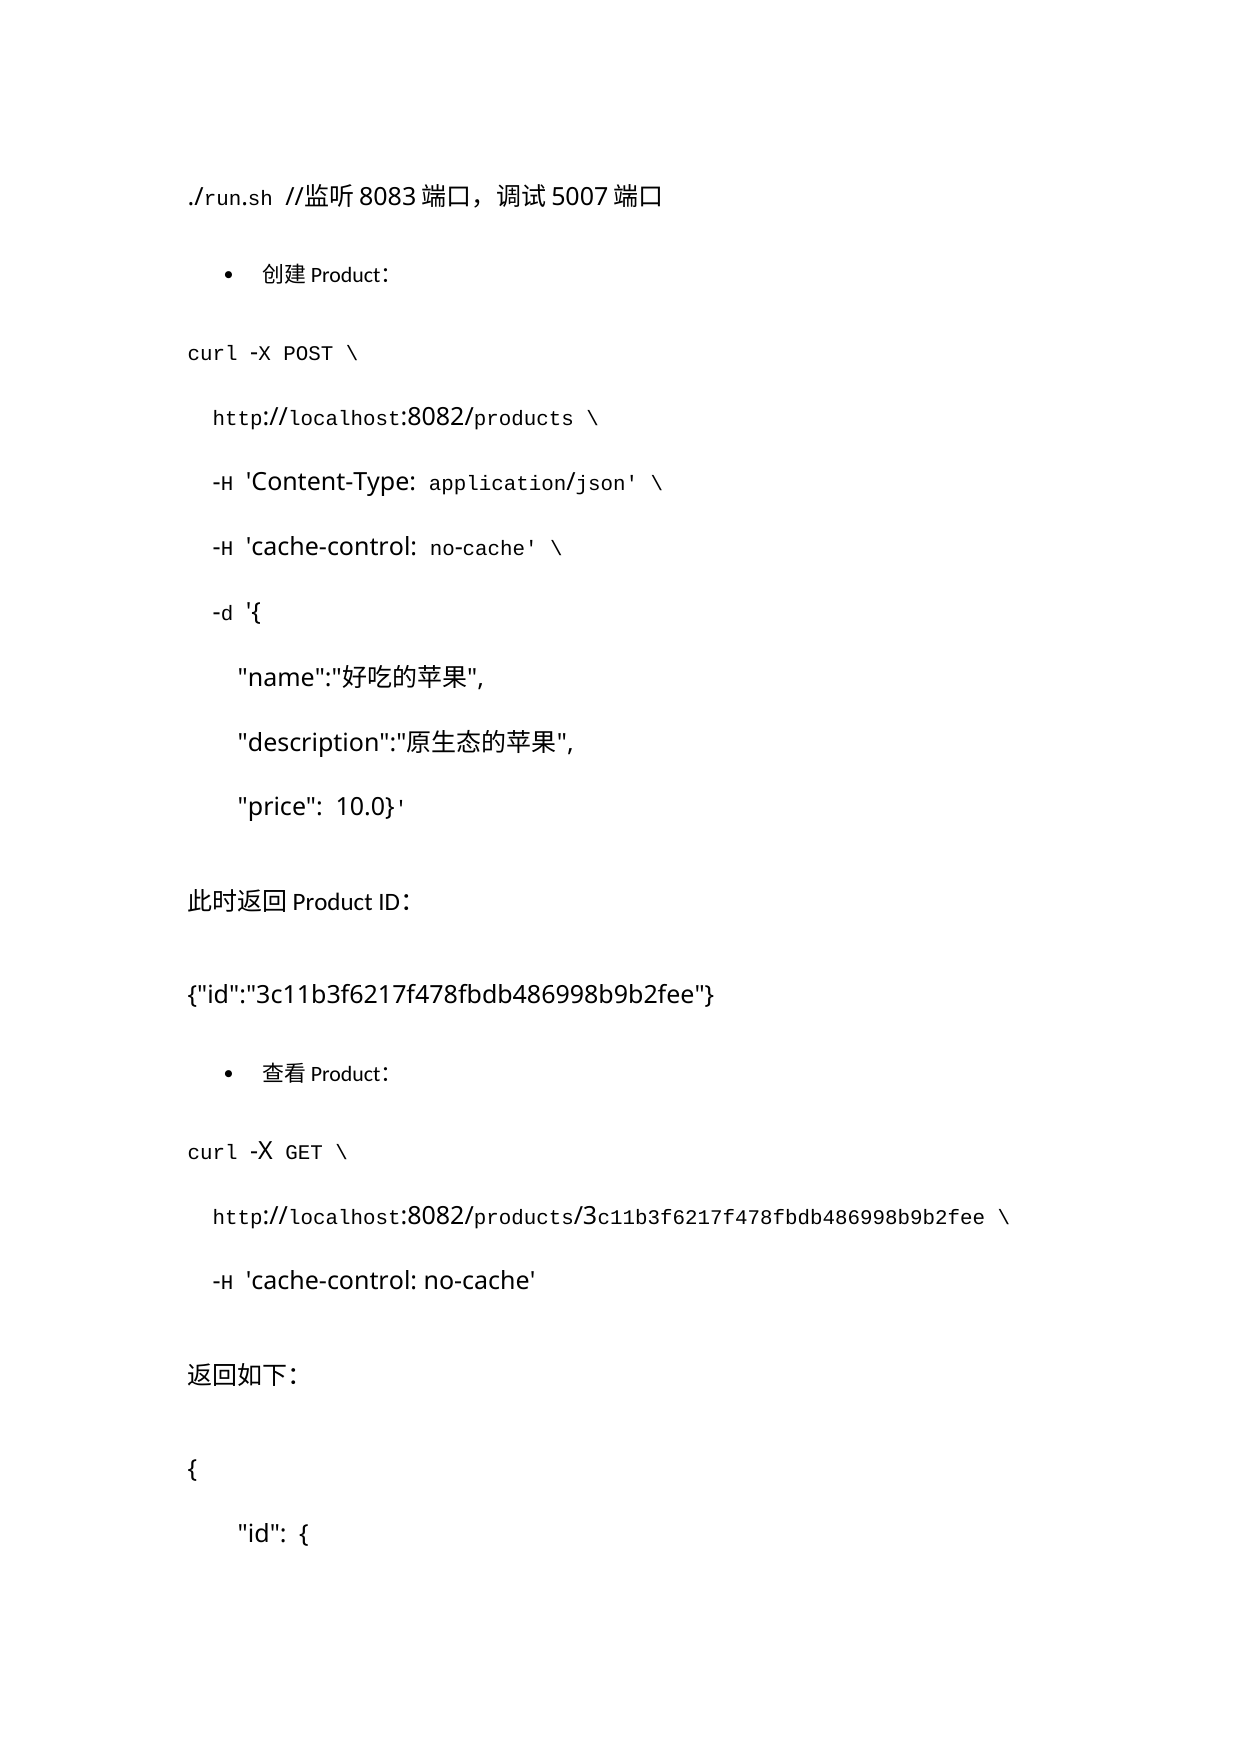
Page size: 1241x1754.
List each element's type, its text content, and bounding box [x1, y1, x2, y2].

text http://localhost:8082/products/3c11b3f6217f478fbdb486998b9b2fee \ [187, 1182, 1053, 1247]
text "description":"原生态的苹果", [187, 708, 1053, 773]
text { [187, 1435, 1053, 1500]
text ./run.sh //监听8083端口，调试5007端口 [187, 162, 1053, 227]
list 创建Product： [225, 256, 1053, 289]
text -H 'cache-control: no-cache' \ [187, 513, 1053, 578]
text {"id":"3c11b3f6217f478fbdb486998b9b2fee"} [187, 961, 1053, 1026]
text -d '{ [187, 578, 1053, 643]
text "id": { [187, 1500, 1053, 1565]
text -H 'Content-Type: application/json' \ [187, 448, 1053, 513]
text http://localhost:8082/products \ [187, 383, 1053, 448]
text curl -X POST \ [187, 318, 1053, 383]
text "name":"好吃的苹果", [187, 643, 1053, 708]
text "price": 10.0}' [187, 773, 1053, 838]
list 查看Product： [225, 1055, 1053, 1088]
text curl -X GET \ [187, 1117, 1053, 1182]
text -H 'cache-control: no-cache' [187, 1247, 1053, 1312]
text 返回如下： [187, 1341, 1053, 1406]
text 此时返回Product ID： [187, 867, 1053, 932]
